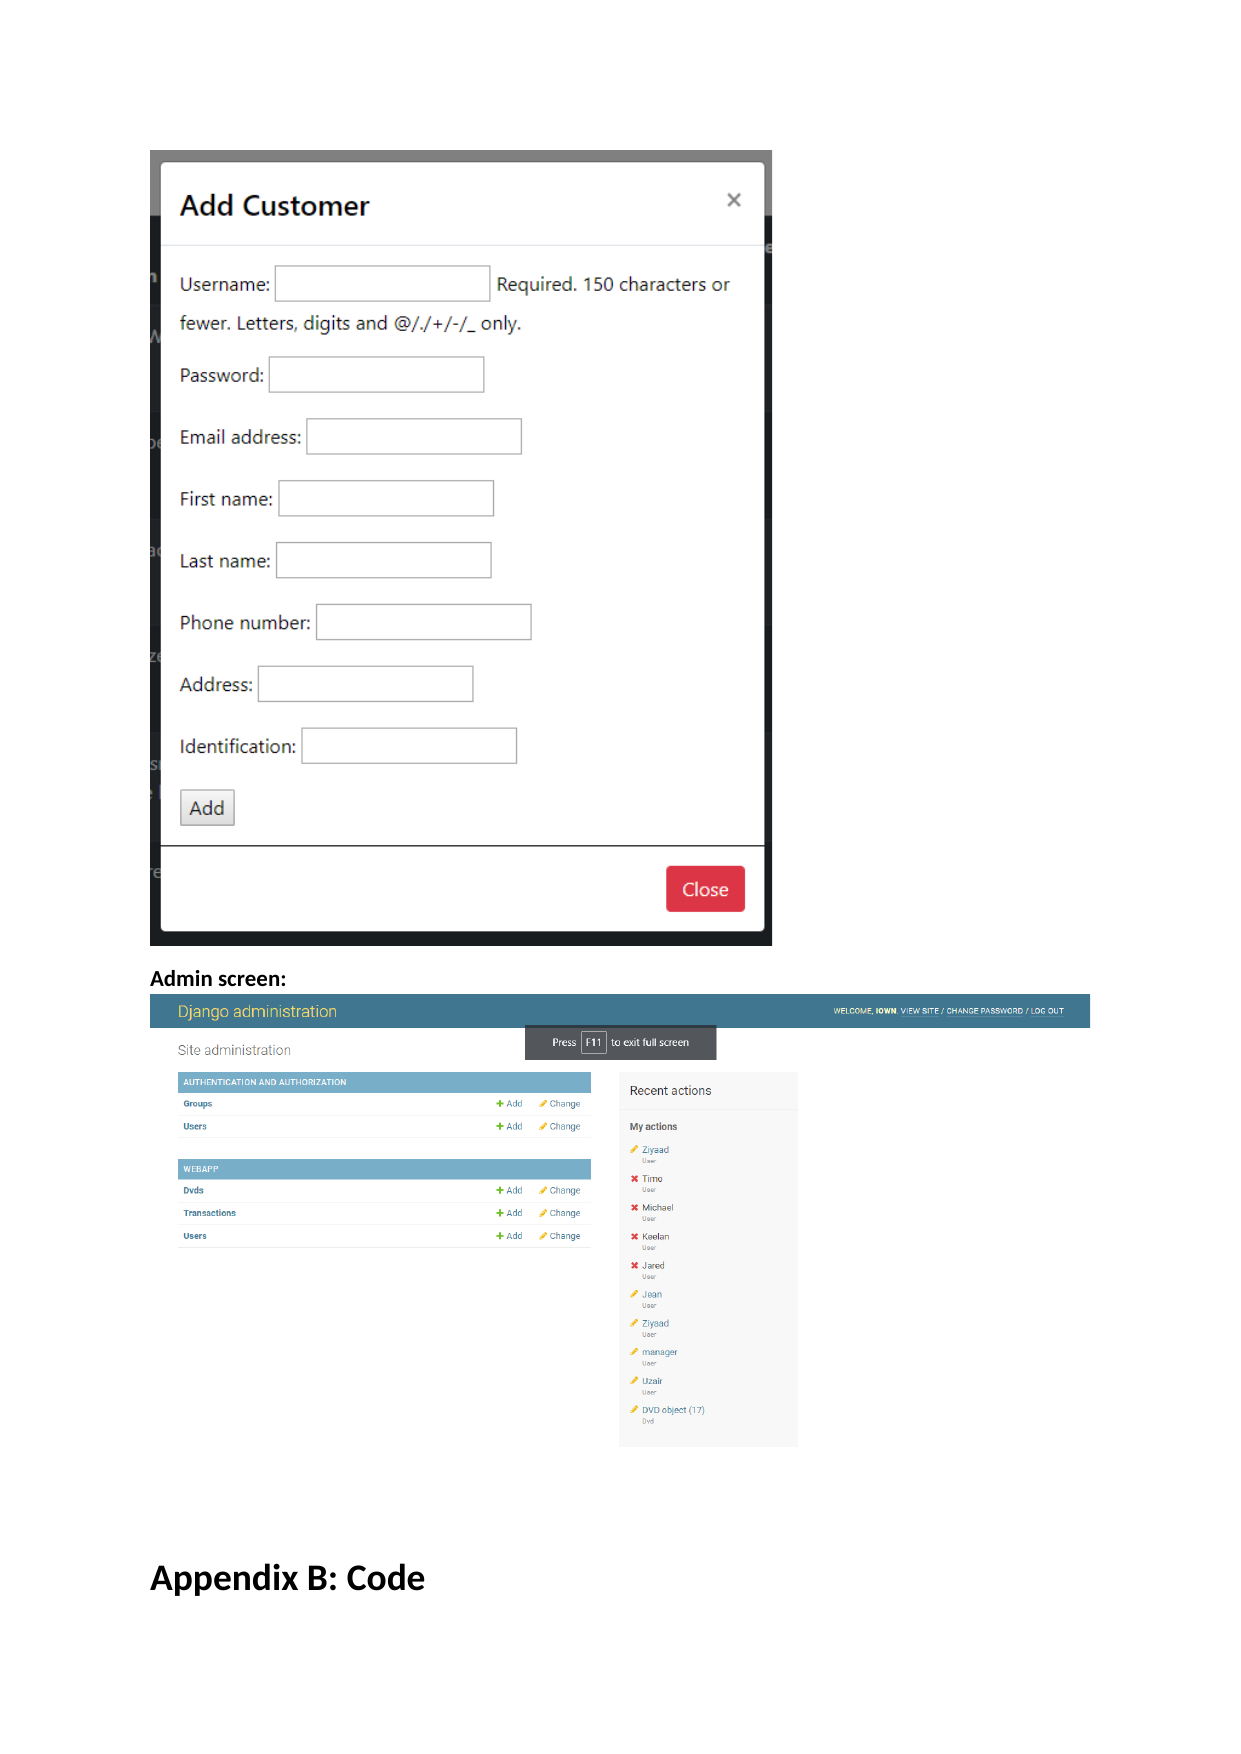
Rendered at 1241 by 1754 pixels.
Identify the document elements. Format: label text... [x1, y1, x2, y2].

picture [150, 150, 773, 946]
picture [150, 994, 1091, 1523]
text Admin screen: [150, 964, 1090, 994]
subtitle Appendix B: Code [150, 1554, 1090, 1600]
